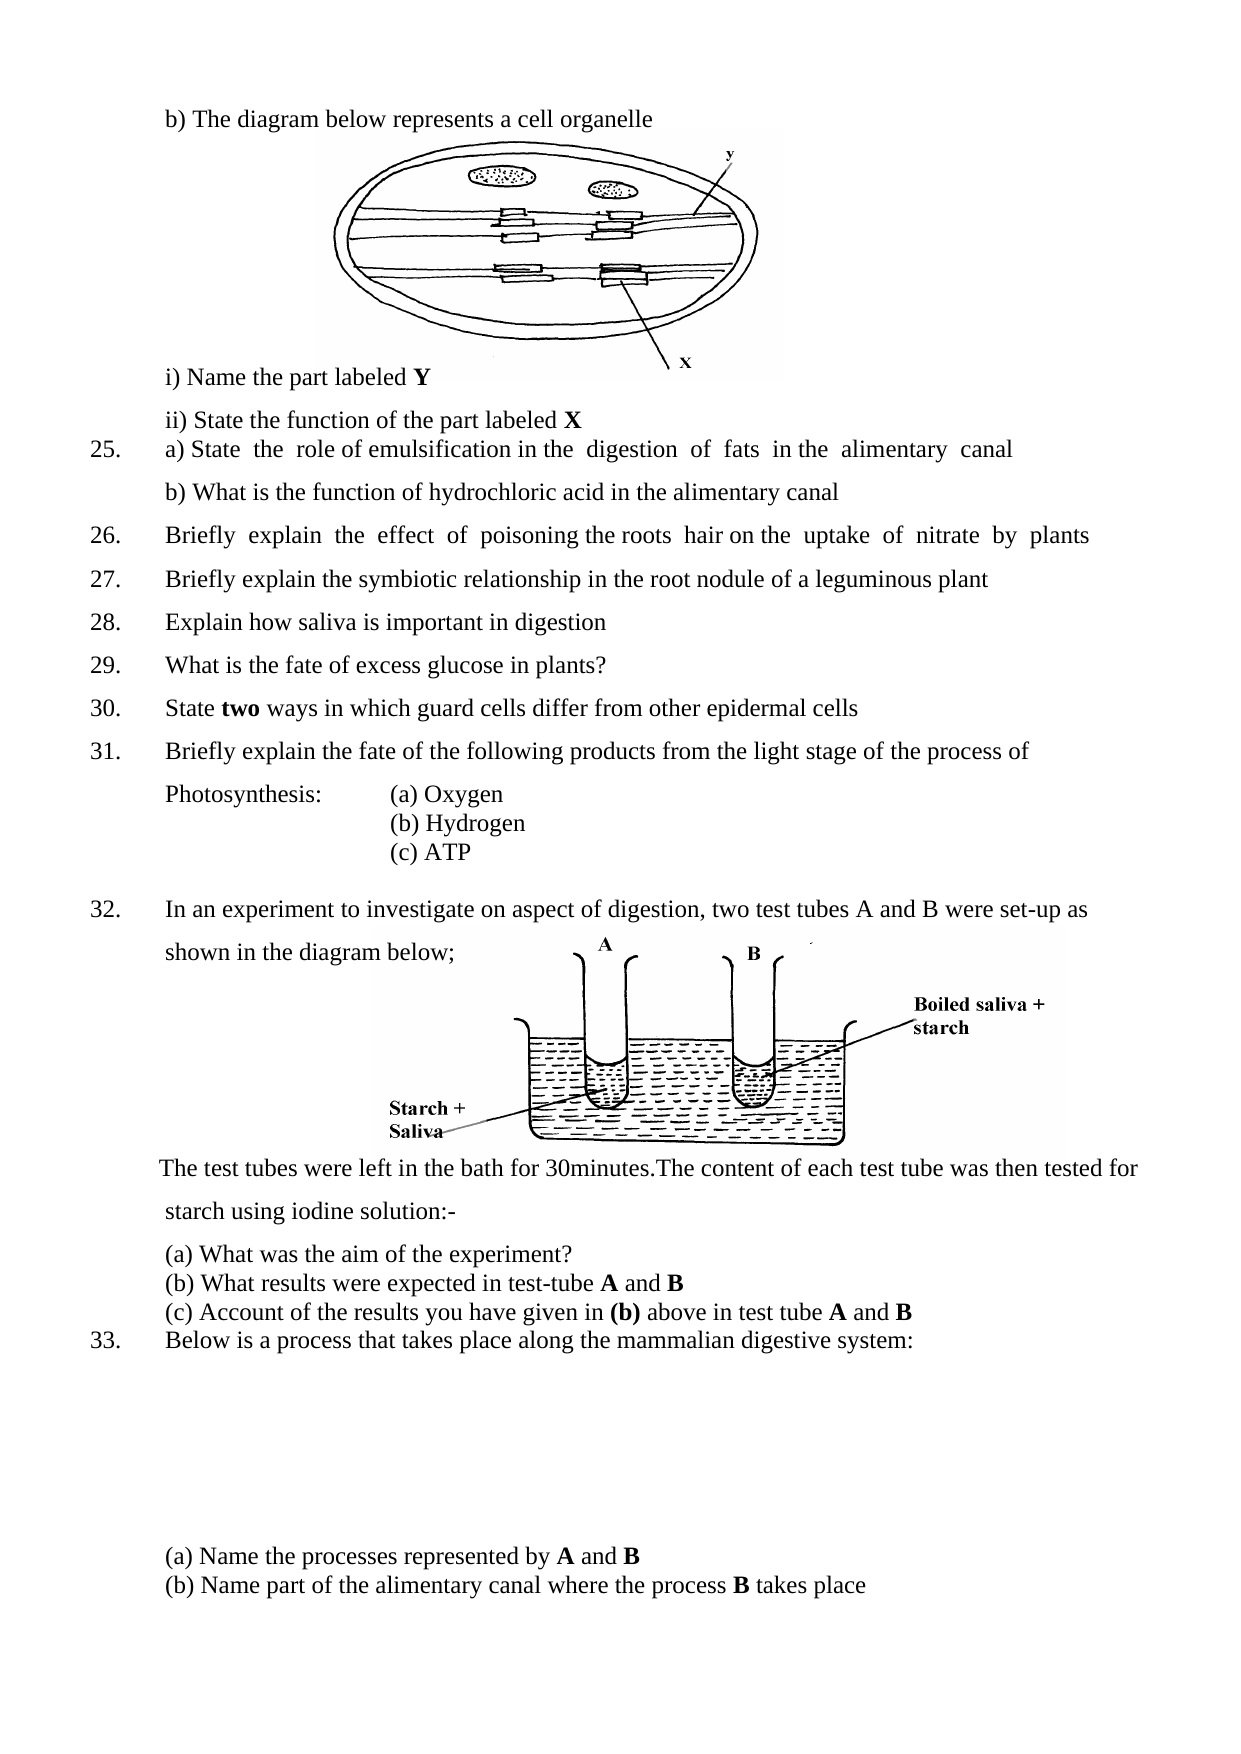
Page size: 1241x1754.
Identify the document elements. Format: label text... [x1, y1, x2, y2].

text 27. Briefly explain the symbiotic relationship in the root nodule of a leguminous plant [90, 564, 1150, 592]
text (c) Account of the results you have given in (b) above in test tube A and B [90, 1297, 1150, 1326]
text 28. Explain how saliva is important in digestion [90, 607, 1150, 636]
text 31. Briefly explain the fate of the following products from the light stage of the process of [90, 736, 1150, 765]
text shown in the diagram below; [90, 937, 1150, 966]
text 25. a) State the role of emulsification in the digestion of fats in the alimentary canal [90, 434, 1150, 463]
text (b) What results were expected in test-tube A and B [90, 1268, 1150, 1297]
text b) The diagram below represents a cell organelle [90, 104, 1150, 132]
text i) Name the part labeled Y [90, 362, 1150, 391]
text (b) Name part of the alimentary canal where the process B takes place [90, 1570, 1150, 1599]
text (a) Name the processes represented by A and B [127, 1541, 1150, 1570]
text Photosynthesis: (a) Oxygen (b) Hydrogen (c) ATP [165, 779, 1150, 894]
text 29. What is the fate of excess glucose in plants? [90, 650, 1150, 679]
text 33. Below is a process that takes place along the mammalian digestive system: [90, 1326, 1150, 1354]
text ii) State the function of the part labeled X [90, 406, 1150, 434]
text 30. State two ways in which guard cells differ from other epidermal cells [90, 693, 1150, 722]
text 32. In an experiment to investigate on aspect of digestion, two test tubes A and B were set-up as [90, 894, 1150, 923]
text starch using iodine solution:- [90, 1196, 1150, 1225]
text b) What is the function of hydrochloric acid in the alimentary canal [90, 477, 1150, 506]
text (a) What was the aim of the experiment? [90, 1239, 1150, 1268]
text The test tubes were left in the bath for 30minutes.The content of each test tube was then tested for [90, 1153, 1150, 1182]
text 26. Briefly explain the effect of poisoning the roots hair on the uptake of nitrate by plants [90, 521, 1150, 549]
